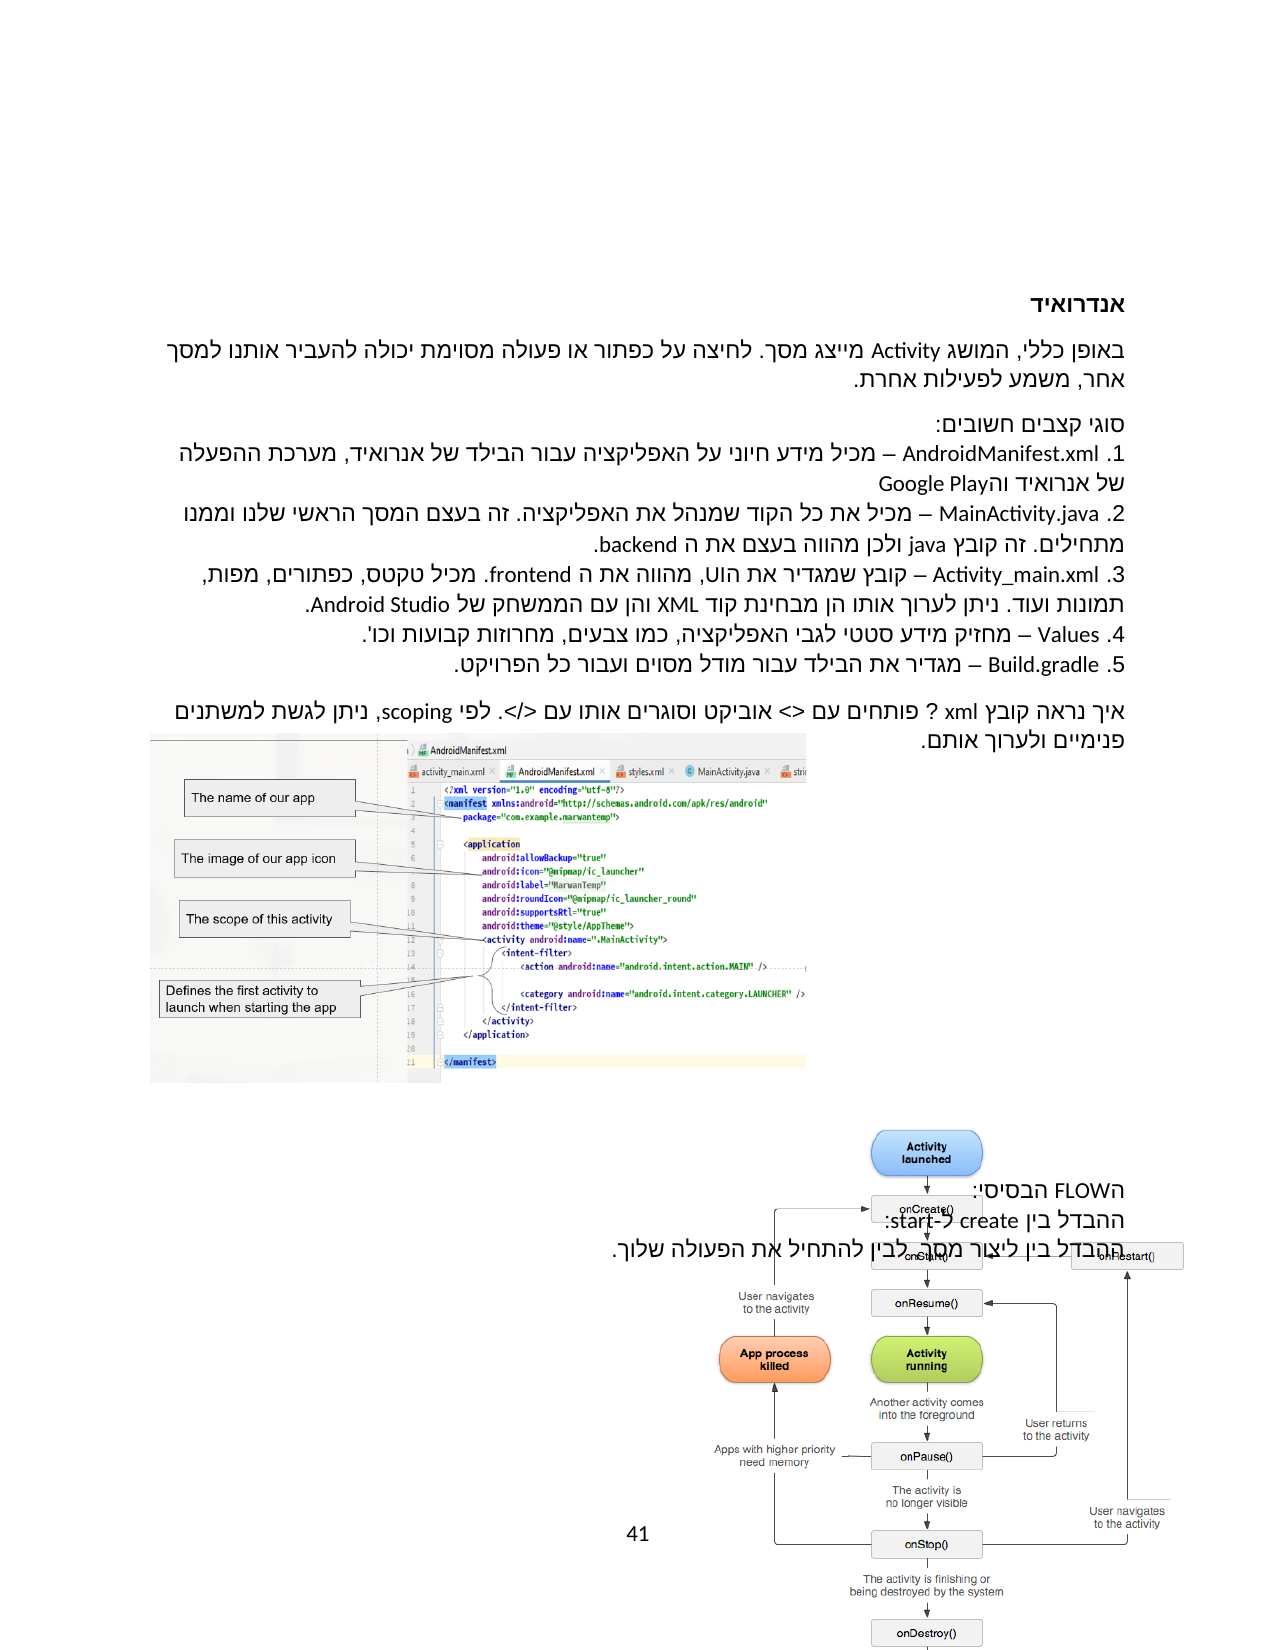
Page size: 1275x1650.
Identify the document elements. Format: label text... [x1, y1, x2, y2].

picture [150, 753, 807, 1083]
text באופן כללי, המושג Activity מייצג מסך. לחיצה על כפתור או פעולה מסוימת יכולה להעביר אותנו למסך אחר, משמע לפעילות אחרת. [150, 336, 1125, 392]
text אנדרואיד [150, 291, 1125, 317]
picture [703, 1121, 1188, 1650]
text הFLOW הבסיסי: ההבדל בין create ל-start: ההבדל בין ליצור מסך, לבין להתחיל את הפעולה שלוך. [150, 1176, 1125, 1262]
text סוגי קצבים חשובים: 1. AndroidManifest.xml – מכיל מידע חיוני על האפליקציה עבור הבילד של אנרואיד, מערכת ההפעלה של אנרואיד והGoogle Play 2. MainActivity.java – מכיל את כל הקוד שמנהל את האפליקציה. זה בעצם המסך הראשי שלנו וממנו מתחילים. זה קובץ java ולכן מהווה בעצם את ה backend. 3. Activity_main.xml – קובץ שמגדיר את הUI, מהווה את ה frontend. מכיל טקטס, כפתורים, מפות, תמונות ועוד. ניתן לערוך אותו הן מבחינת קוד XML והן עם הממשחק של Android Studio. 4. Values – מחזיק מידע סטטי לגבי האפליקציה, כמו צבעים, מחרוזות קבועות וכו'. 5. Build.gradle – מגדיר את הבילד עבור מודל מסוים ועבור כל הפרויקט. [150, 411, 1125, 678]
text איך נראה קובץ xml ? פותחים עם <> אוביקט וסוגרים אותו עם </>. לפי scoping, ניתן לגשת למשתנים פנימיים ולערוך אותם. [150, 697, 1125, 753]
